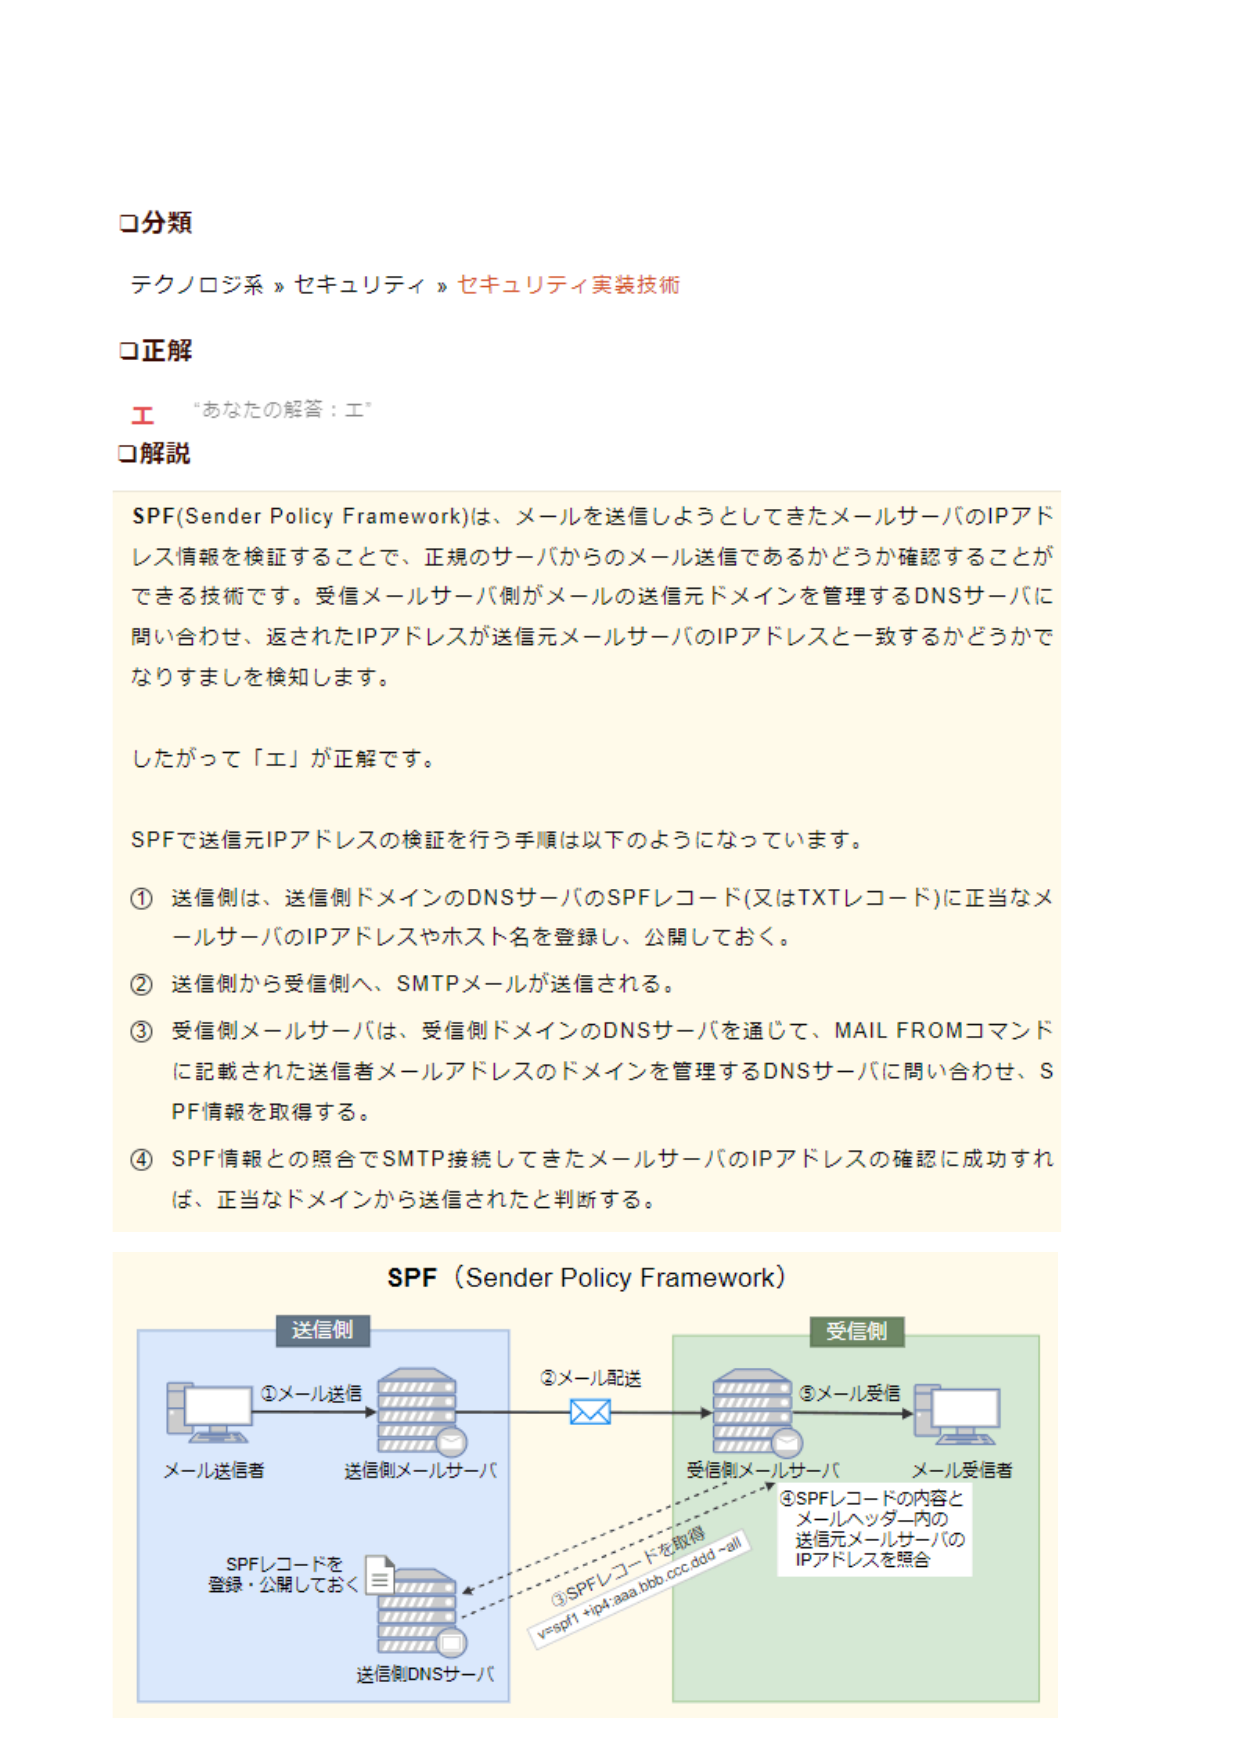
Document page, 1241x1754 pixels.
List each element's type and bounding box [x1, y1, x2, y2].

picture [112, 202, 1062, 1232]
picture [112, 1252, 1058, 1718]
